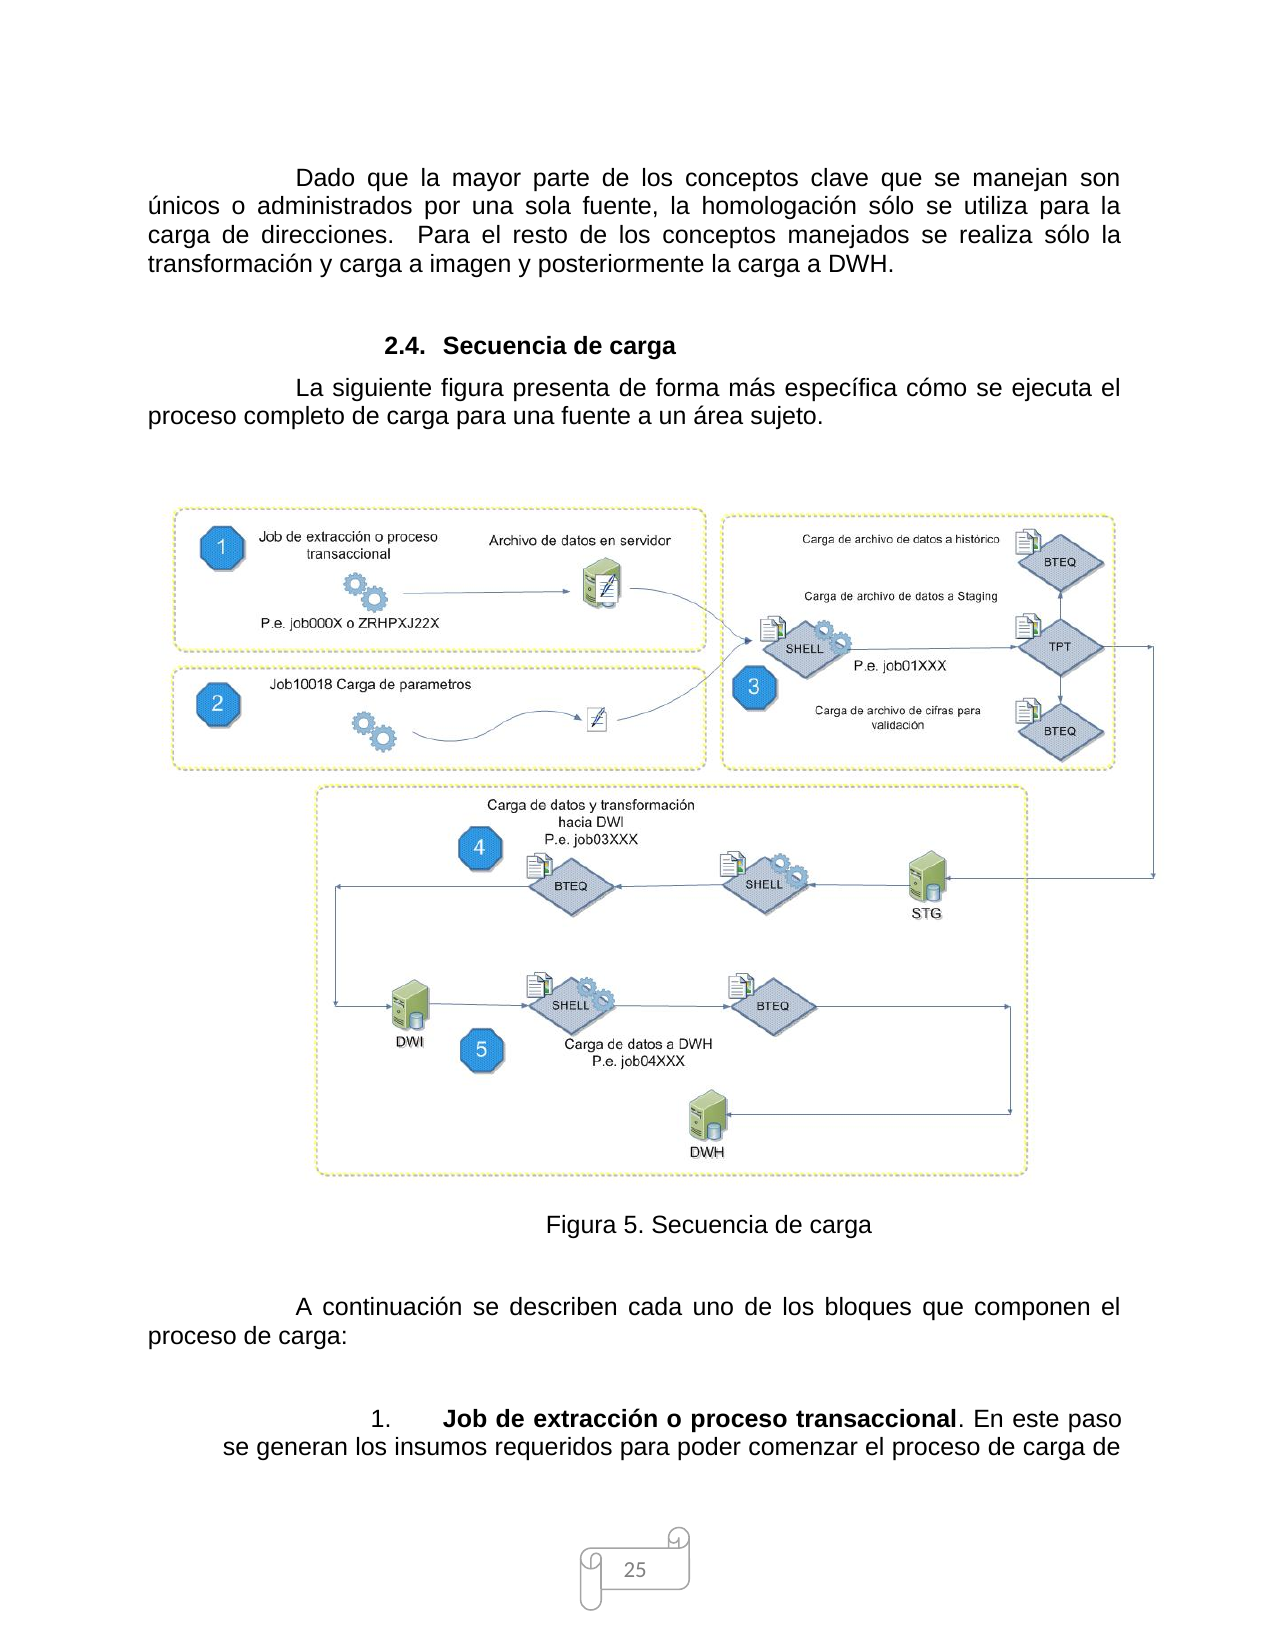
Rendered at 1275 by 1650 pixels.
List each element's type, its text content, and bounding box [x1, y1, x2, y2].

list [223, 1403, 1122, 1461]
text Dado que la mayor parte de los conceptos clave que se manejan son únicos o administrados por una sola fuente, la homologación sólo se utiliza para la carga de direcciones. Para el resto de los conceptos manejados se realiza sólo la transformación y carga a imagen y posteriormente la carga a DWH. [148, 162, 1122, 277]
text A continuación se describen cada uno de los bloques que componen el proceso de carga: [148, 1292, 1122, 1350]
subtitle Secuencia de carga [236, 331, 1122, 360]
picture [147, 483, 1198, 1198]
text La siguiente figura presenta de forma más específica cómo se ejecuta el proceso completo de carga para una fuente a un área sujeto. [148, 372, 1122, 430]
text Figura 5. Secuencia de carga [148, 1210, 1122, 1238]
